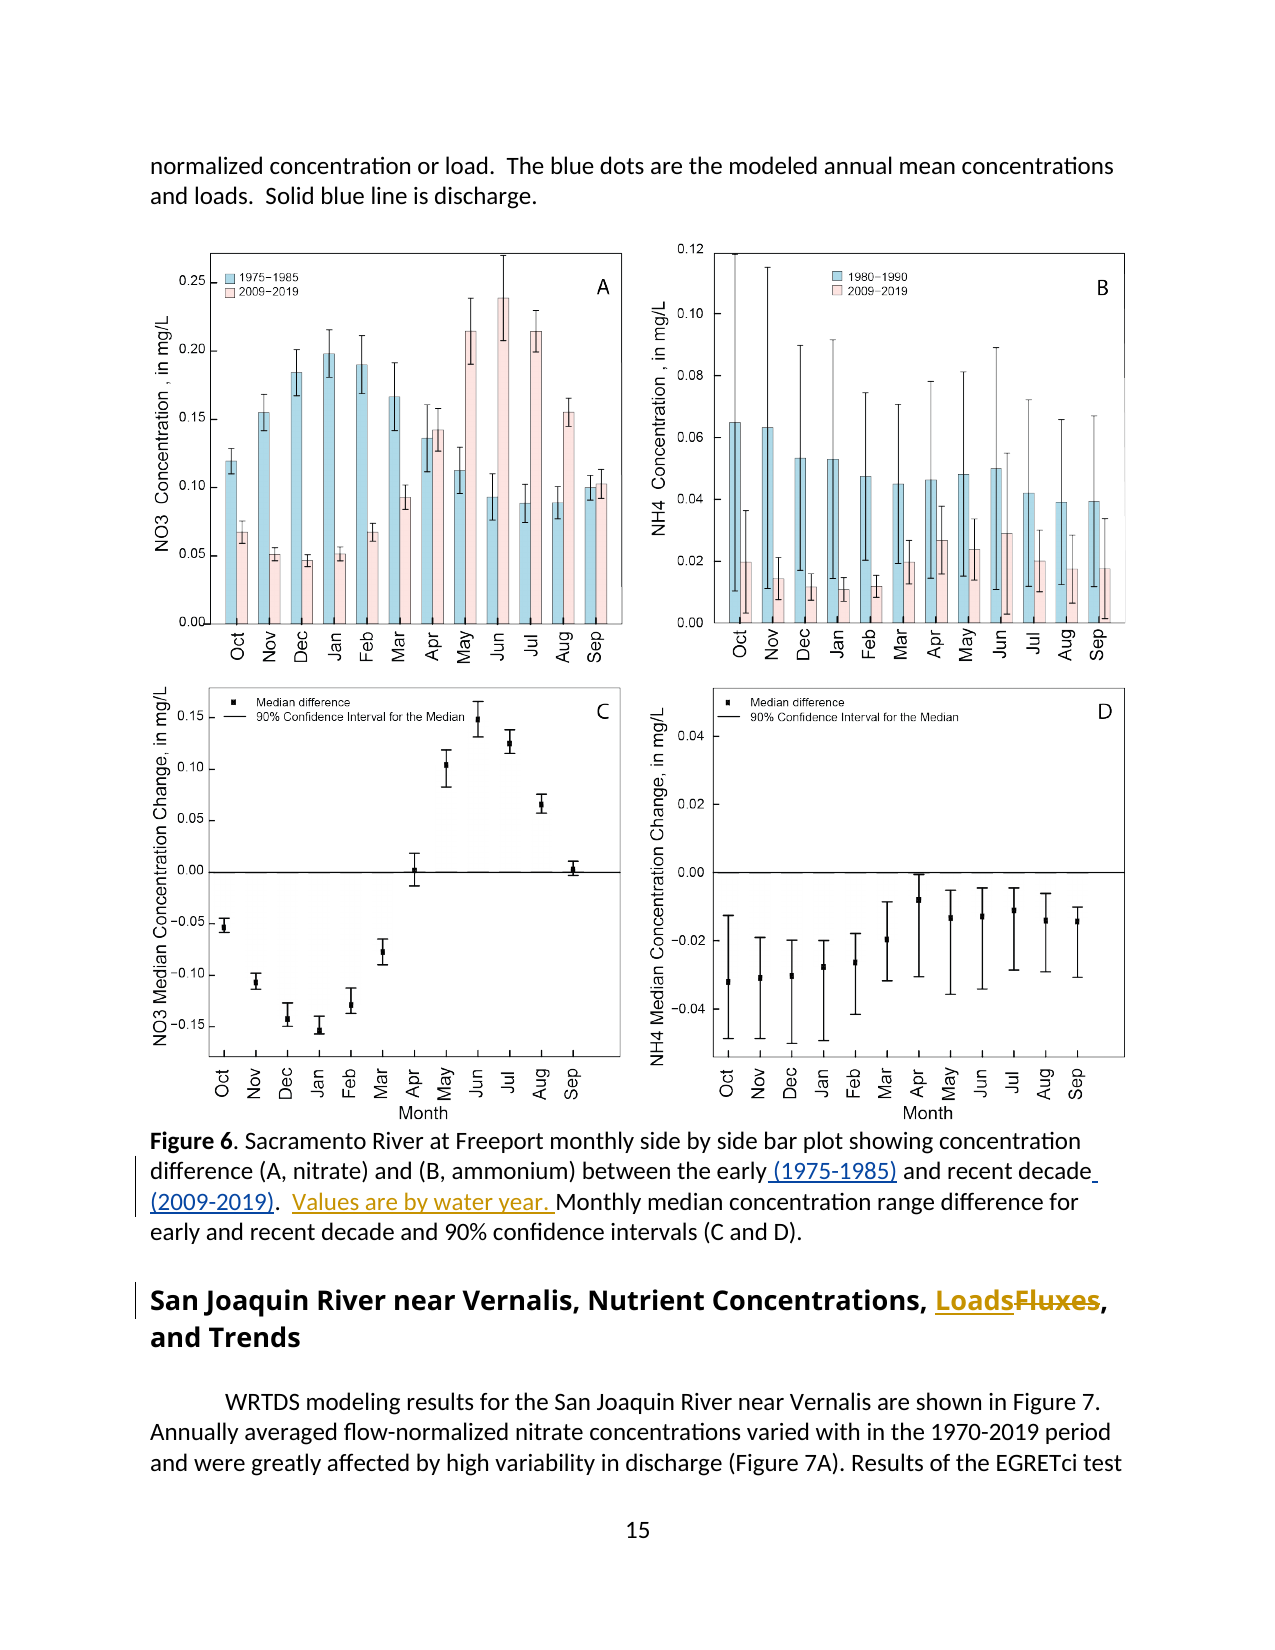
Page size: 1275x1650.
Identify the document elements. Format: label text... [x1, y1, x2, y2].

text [150, 1386, 1125, 1478]
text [150, 150, 1125, 211]
subtitle San Joaquin River near Vernalis, Nutrient Concentrations, , and Trends [150, 1282, 1125, 1356]
text Figure 6. Sacramento River at Freeport monthly side by side bar plot showing concentration difference (A, nitrate) and (B, ammonium) between the early and recent decade. Monthly median concentration range difference for early and recent decade and 90% confidence intervals (C and D). [150, 1125, 1125, 1247]
picture [150, 241, 1125, 1125]
